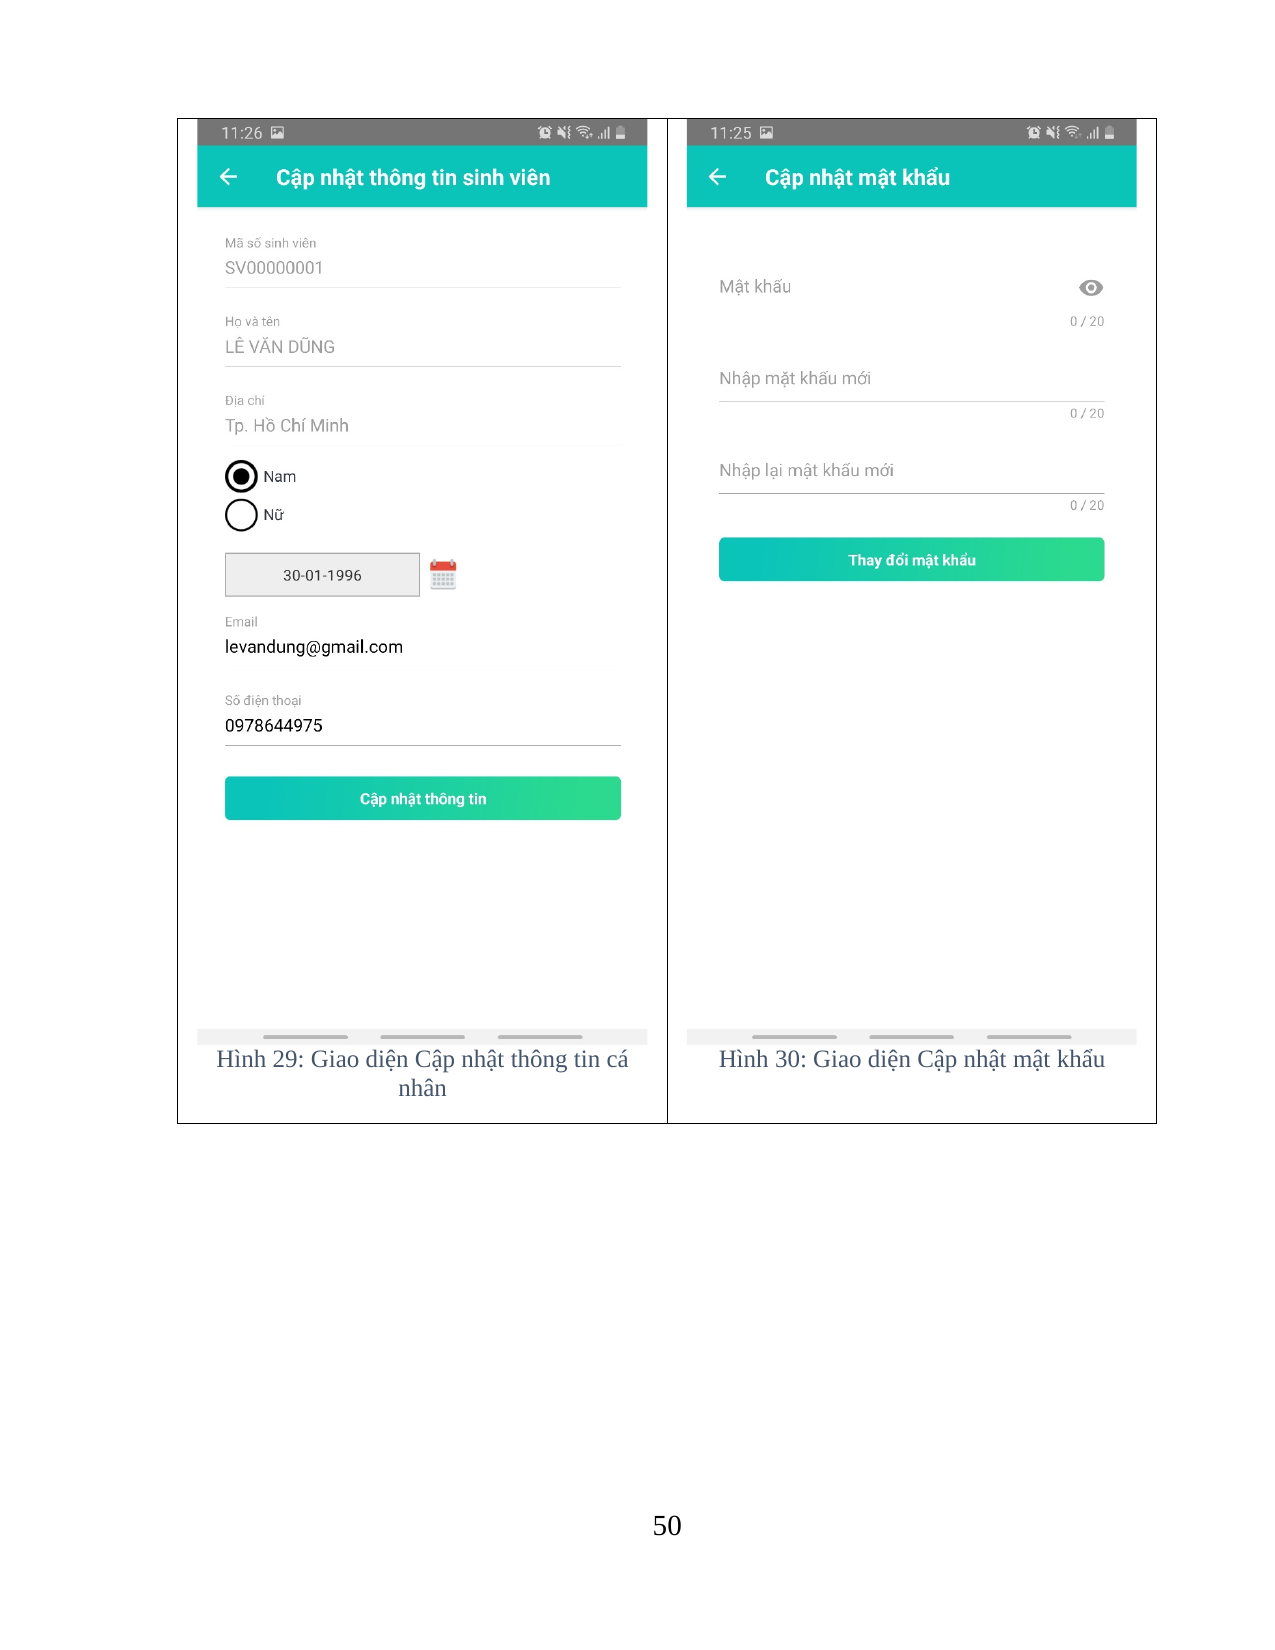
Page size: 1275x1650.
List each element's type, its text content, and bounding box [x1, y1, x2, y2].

picture [197, 119, 648, 1045]
table_cell Hình 4.10: Giao diện Cập nhật mật khẩu [668, 119, 1156, 1122]
picture [686, 119, 1137, 1045]
table_cell Hình 4.9: Giao diện Cập nhật thông tin cá nhân [178, 119, 667, 1122]
